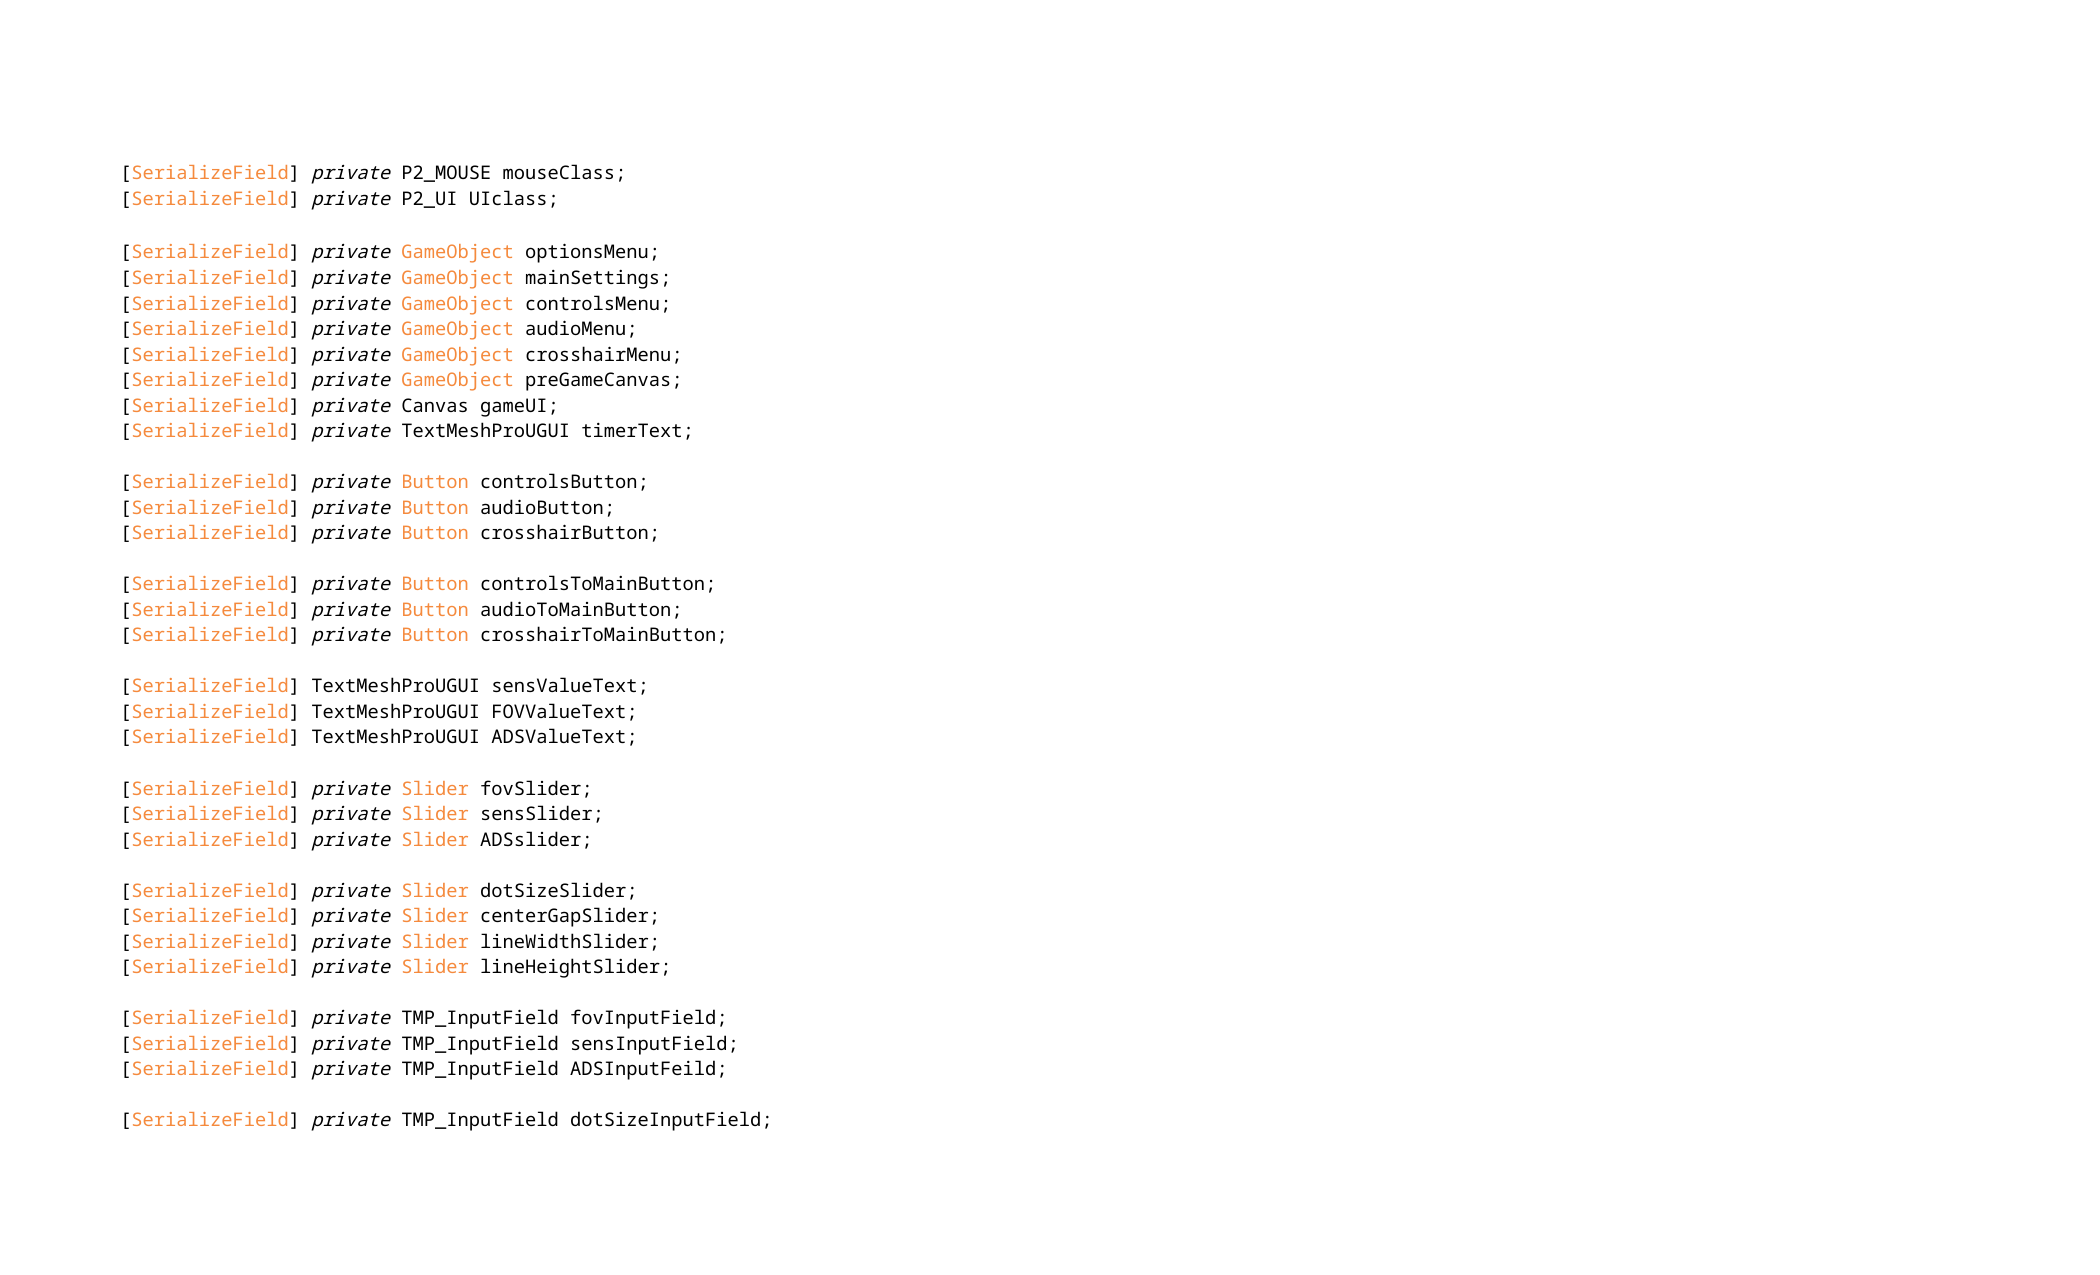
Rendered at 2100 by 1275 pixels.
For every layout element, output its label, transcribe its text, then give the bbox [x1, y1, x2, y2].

text [SerializeField] private Button audioButton; [75, 494, 2025, 519]
text [SerializeField] private Button crosshairButton; [75, 519, 2025, 545]
text [SerializeField] private GameObject crosshairMenu; [75, 341, 2025, 366]
text [SerializeField] private GameObject controlsMenu; [75, 290, 2025, 315]
text [SerializeField] TextMeshProUGUI ADSValueText; [75, 724, 2025, 749]
text [SerializeField] private P2_UI UIclass; [75, 185, 2025, 211]
text [SerializeField] private GameObject optionsMenu; [75, 239, 2025, 264]
text [SerializeField] private TextMeshProUGUI timerText; [75, 417, 2025, 443]
text [SerializeField] TextMeshProUGUI sensValueText; [75, 673, 2025, 698]
text [SerializeField] private GameObject preGameCanvas; [75, 366, 2025, 392]
text [SerializeField] private Slider lineWidthSlider; [75, 928, 2025, 953]
text [SerializeField] private TMP_InputField fovInputField; [75, 1004, 2025, 1030]
text [SerializeField] private Slider fovSlider; [75, 775, 2025, 800]
text [SerializeField] private Slider ADSslider; [75, 826, 2025, 851]
text [SerializeField] private Button crosshairToMainButton; [75, 622, 2025, 647]
text [SerializeField] private GameObject mainSettings; [75, 264, 2025, 290]
text [SerializeField] private Button controlsButton; [75, 468, 2025, 494]
text [SerializeField] private Slider lineHeightSlider; [75, 953, 2025, 979]
text [SerializeField] private Button audioToMainButton; [75, 596, 2025, 622]
text [SerializeField] private GameObject audioMenu; [75, 315, 2025, 341]
text [SerializeField] private TMP_InputField ADSInputFeild; [75, 1056, 2025, 1081]
text [SerializeField] private TMP_InputField dotSizeInputField; [75, 1107, 2025, 1132]
text [SerializeField] private Slider centerGapSlider; [75, 902, 2025, 928]
text [SerializeField] TextMeshProUGUI FOVValueText; [75, 698, 2025, 724]
text [SerializeField] private Slider sensSlider; [75, 800, 2025, 826]
text [SerializeField] private Canvas gameUI; [75, 392, 2025, 417]
text [SerializeField] private TMP_InputField sensInputField; [75, 1030, 2025, 1056]
text [SerializeField] private P2_MOUSE mouseClass; [75, 160, 2025, 185]
text [SerializeField] private Slider dotSizeSlider; [75, 877, 2025, 902]
text [SerializeField] private Button controlsToMainButton; [75, 571, 2025, 596]
